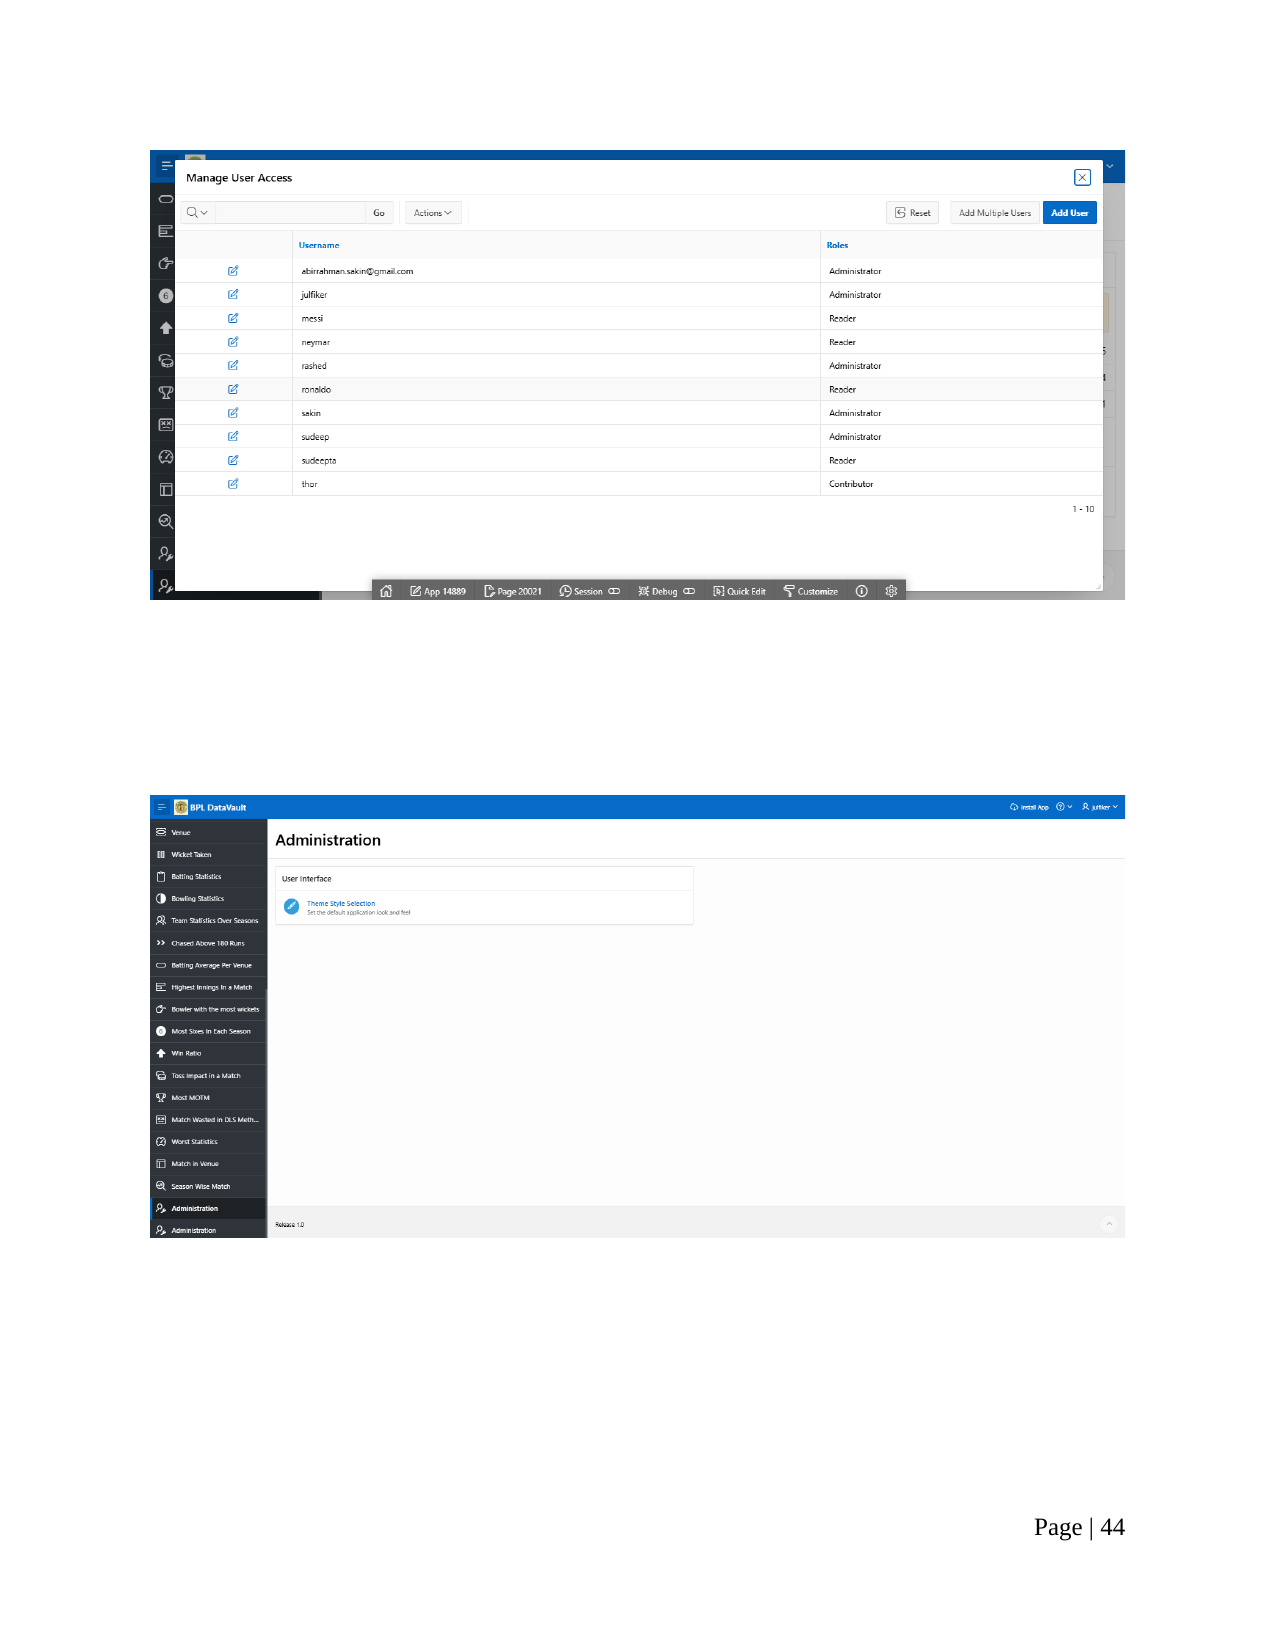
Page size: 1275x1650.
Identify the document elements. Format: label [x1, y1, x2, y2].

picture [150, 150, 1125, 600]
picture [150, 795, 1125, 1238]
